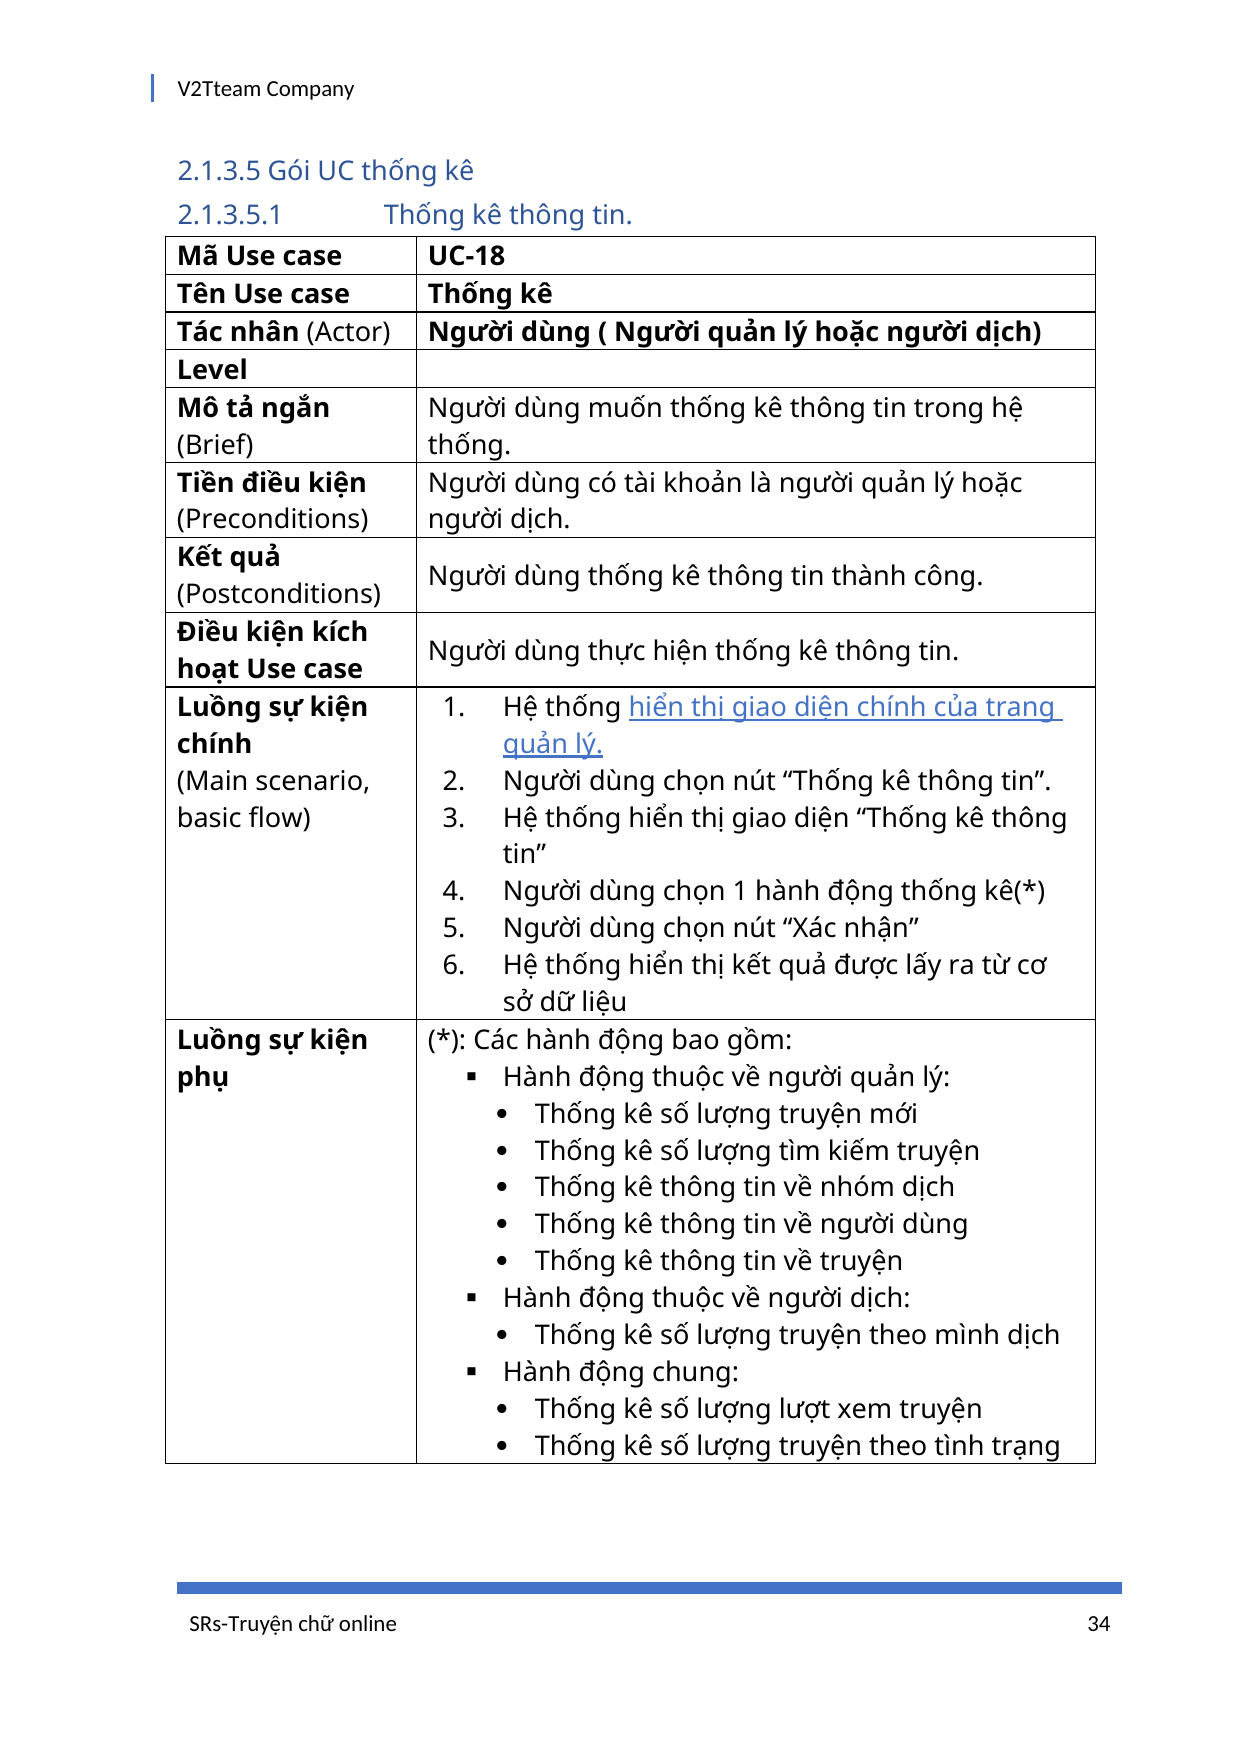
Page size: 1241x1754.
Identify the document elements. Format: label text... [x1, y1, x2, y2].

table_cell Tác nhân (Actor) [166, 313, 416, 349]
table_cell Luồng sự kiện chính (Main scenario, basic flow) [166, 688, 416, 1019]
table_header Mã Use case [166, 237, 416, 273]
table_cell Người dùng ( Người quản lý hoặc người dịch) [417, 313, 1095, 349]
table_cell Tiền điều kiện (Preconditions) [166, 463, 416, 537]
table_cell Thống kê [417, 275, 1095, 311]
subtitle Gói UC thống kê [177, 152, 1122, 189]
table_cell [417, 350, 1095, 387]
table_cell Luồng sự kiện phụ [166, 1020, 416, 1463]
table_header UC-18 [417, 237, 1095, 273]
table_cell Điều kiện kích hoạt Use case [166, 613, 416, 686]
table_cell Người dùng muốn thống kê thông tin trong hệ thống. [417, 388, 1095, 462]
table_cell (*): Các hành động bao gồm: Hành động thuộc về người quản lý: Thống kê số lượng truyện mới Thống kê số lượng tìm kiếm truyện Thống kê thông tin về nhóm dịch Thống kê thông tin về người dùng Thống kê thông tin về truyện Hành động thuộc về người dịch: Thống kê số lượng truyện theo mình dịch Hành động chung: Thống kê số lượng lượt xem truyện Thống kê số lượng truyện theo tình trạng [417, 1020, 1095, 1463]
table_cell Kết quả (Postconditions) [166, 538, 416, 612]
table_cell Hệ thống hiển thị giao diện chính của trang quản lý. Người dùng chọn nút “Thống kê thông tin”. Hệ thống hiển thị giao diện “Thống kê thông tin” Người dùng chọn 1 hành động thống kê(*) Người dùng chọn nút “Xác nhận” Hệ thống hiển thị kết quả được lấy ra từ cơ sở dữ liệu [417, 688, 1095, 1019]
table_cell Người dùng thống kê thông tin thành công. [417, 538, 1095, 612]
table_cell Level [166, 350, 416, 387]
table_cell Người dùng có tài khoản là người quản lý hoặc người dịch. [417, 463, 1095, 537]
subtitle Thống kê thông tin. [177, 196, 1122, 233]
table_cell Tên Use case [166, 275, 416, 311]
table_cell Mô tả ngắn (Brief) [166, 388, 416, 462]
table_cell Người dùng thực hiện thống kê thông tin. [417, 613, 1095, 686]
